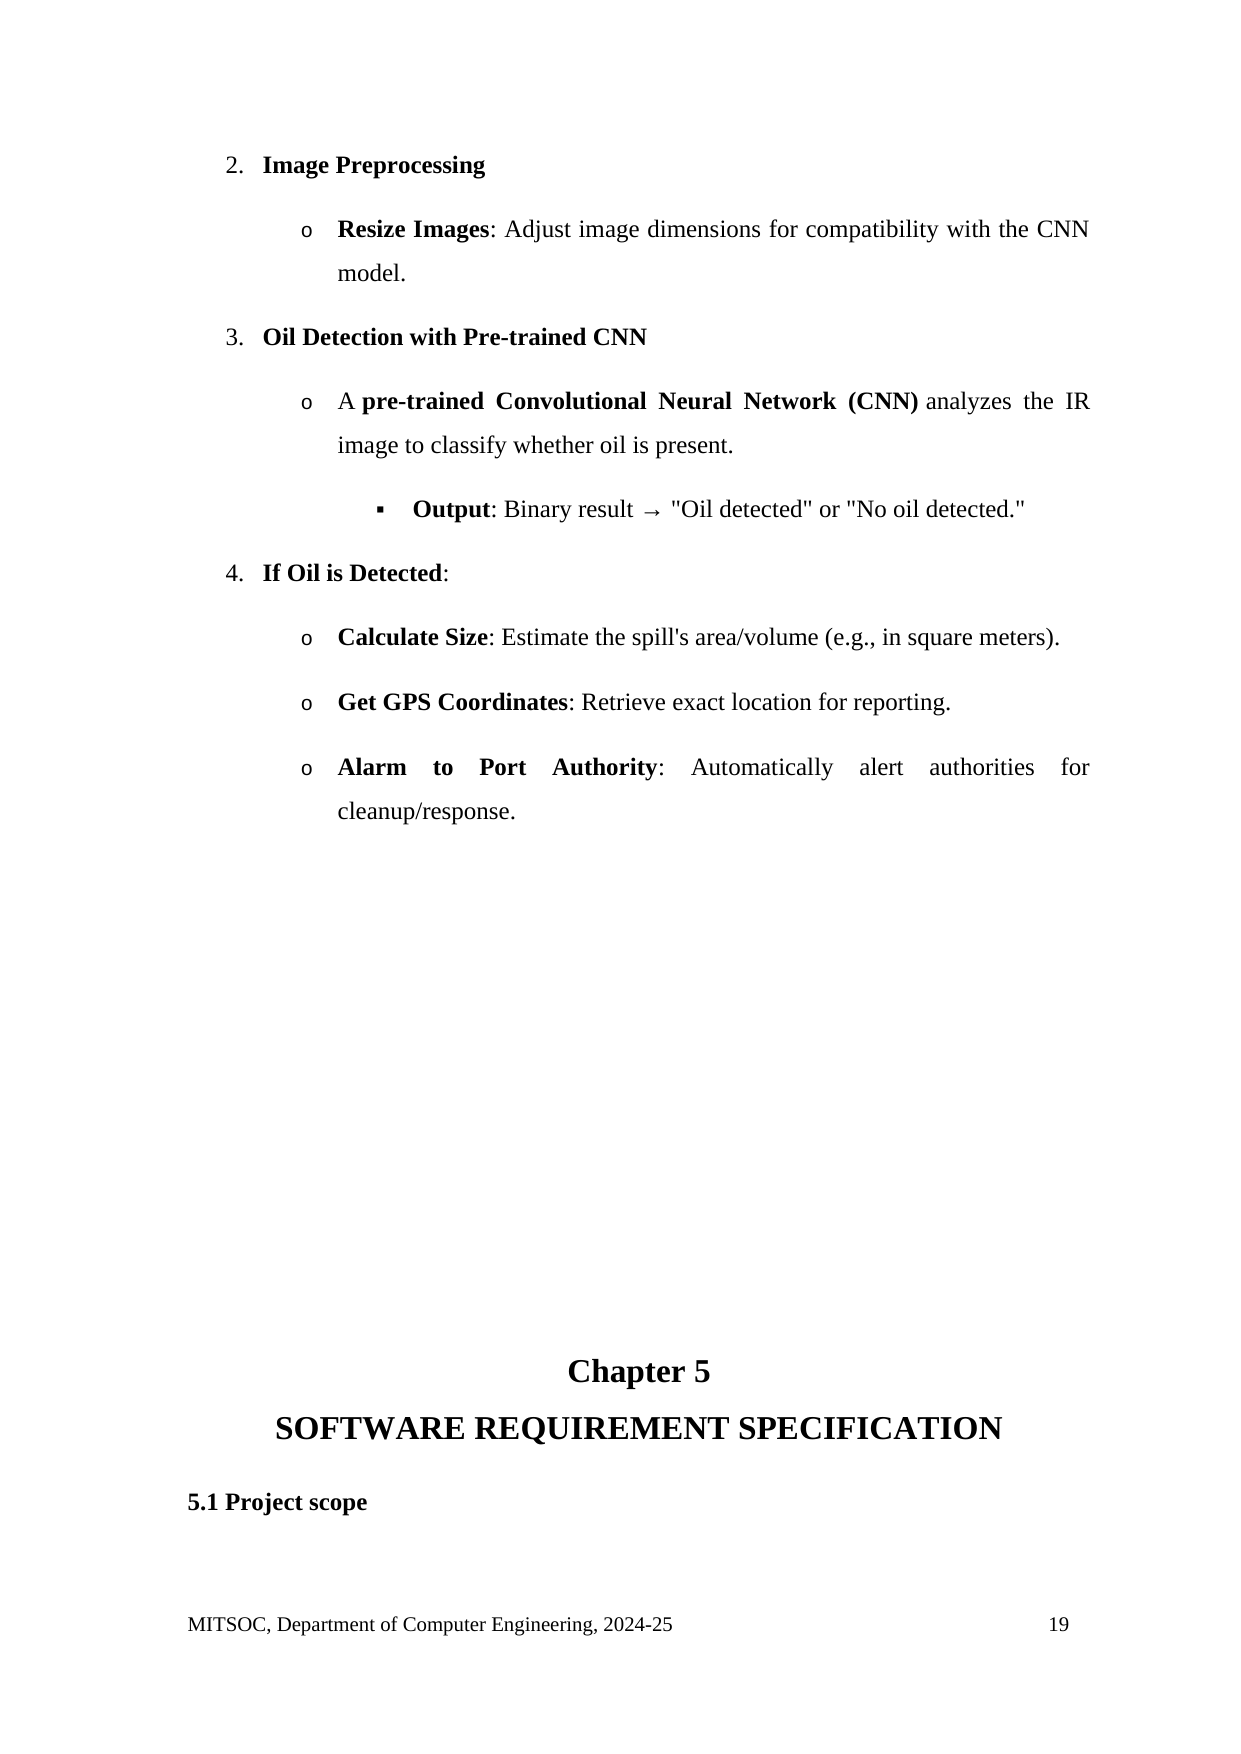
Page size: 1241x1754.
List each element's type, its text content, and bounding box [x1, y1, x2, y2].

list Output: Binary result → "Oil detected" or "No oil detected." [375, 494, 1090, 522]
list If Oil is Detected: [225, 558, 1090, 586]
list A pre-trained Convolutional Neural Network (CNN) analyzes the IR image to classify whether oil is present. [300, 386, 1090, 458]
list Image Preprocessing [225, 150, 1090, 179]
list Alarm to Port Authority: Automatically alert authorities for cleanup/response. [300, 752, 1090, 825]
list Resize Images: Adjust image dimensions for compatibility with the CNN model. [300, 214, 1090, 287]
subtitle SOFTWARE REQUIREMENT SPECIFICATION [187, 1408, 1090, 1447]
subtitle 5.1 Project scope [187, 1487, 1090, 1516]
list Get GPS Coordinates: Retrieve exact location for reporting. [300, 687, 1090, 716]
list Oil Detection with Pre-trained CNN [225, 322, 1090, 351]
subtitle Chapter 5 [187, 1351, 1090, 1389]
list Calculate Size: Estimate the spill's area/volume (e.g., in square meters). [300, 622, 1090, 651]
